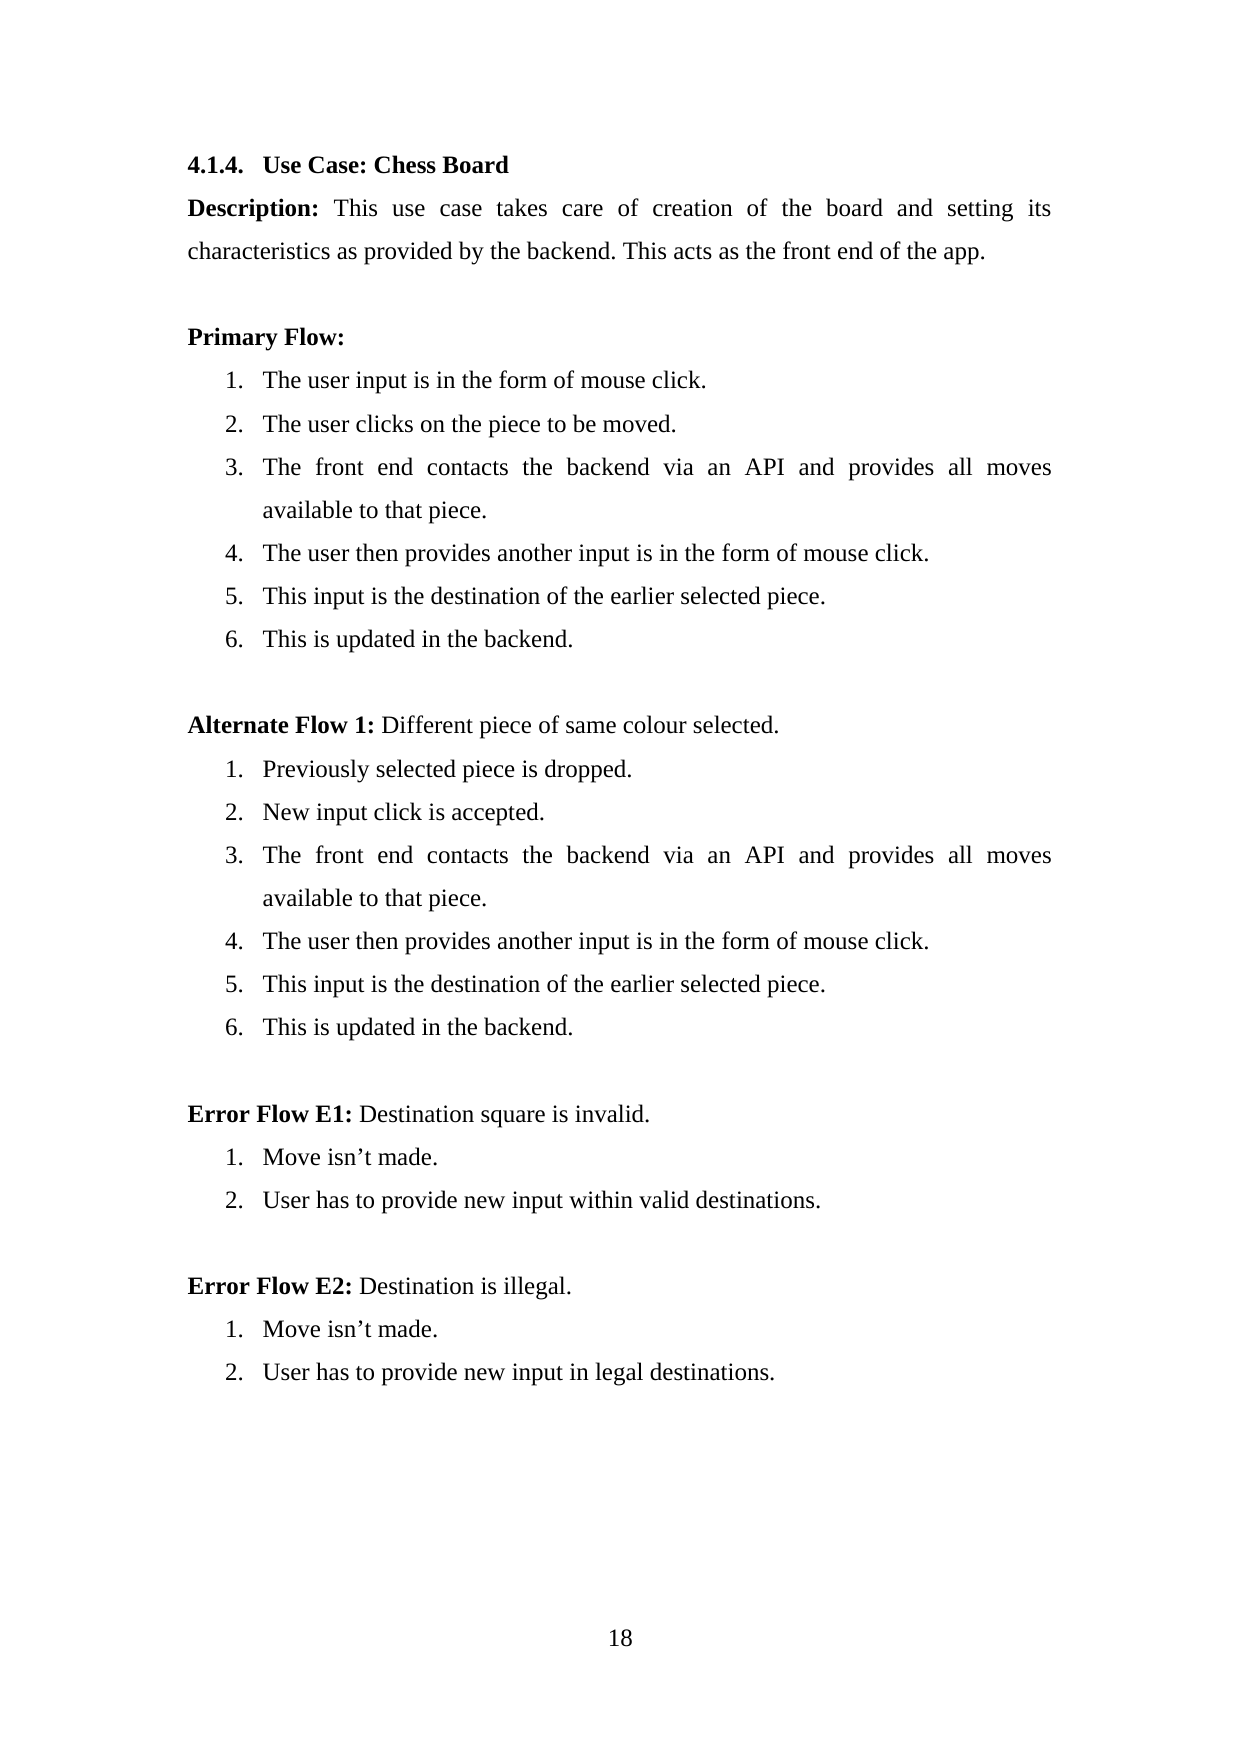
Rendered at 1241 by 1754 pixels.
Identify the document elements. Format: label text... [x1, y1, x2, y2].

list This input is the destination of the earlier selected piece. [225, 969, 1053, 998]
list New input click is accepted. [225, 797, 1053, 826]
list Move isn’t made. [225, 1314, 1053, 1343]
text Error Flow E1: Destination square is invalid. [187, 1099, 1053, 1127]
list Use Case: Chess Board [187, 150, 1053, 179]
list This input is the destination of the earlier selected piece. [225, 581, 1053, 610]
list The user clicks on the piece to be moved. [225, 409, 1053, 437]
text Alternate Flow 1: Different piece of same colour selected. [187, 711, 1053, 739]
text Error Flow E2: Destination is illegal. [187, 1271, 1053, 1300]
list The user then provides another input is in the form of mouse click. [225, 926, 1053, 955]
text Primary Flow: [187, 322, 1053, 351]
list The front end contacts the backend via an API and provides all moves available to that piece. [225, 840, 1053, 912]
list Move isn’t made. [225, 1142, 1053, 1171]
list Previously selected piece is dropped. [225, 754, 1053, 782]
list This is updated in the backend. [225, 1012, 1053, 1041]
list This is updated in the backend. [225, 624, 1053, 653]
list Description: This use case takes care of creation of the board and setting its characteristics as provided by the backend. This acts as the front end of the app. [187, 193, 1053, 265]
list The front end contacts the backend via an API and provides all moves available to that piece. [225, 452, 1053, 524]
list The user then provides another input is in the form of mouse click. [225, 538, 1053, 567]
list User has to provide new input in legal destinations. [225, 1357, 1053, 1386]
list The user input is in the form of mouse click. [225, 366, 1053, 394]
list User has to provide new input within valid destinations. [225, 1185, 1053, 1214]
